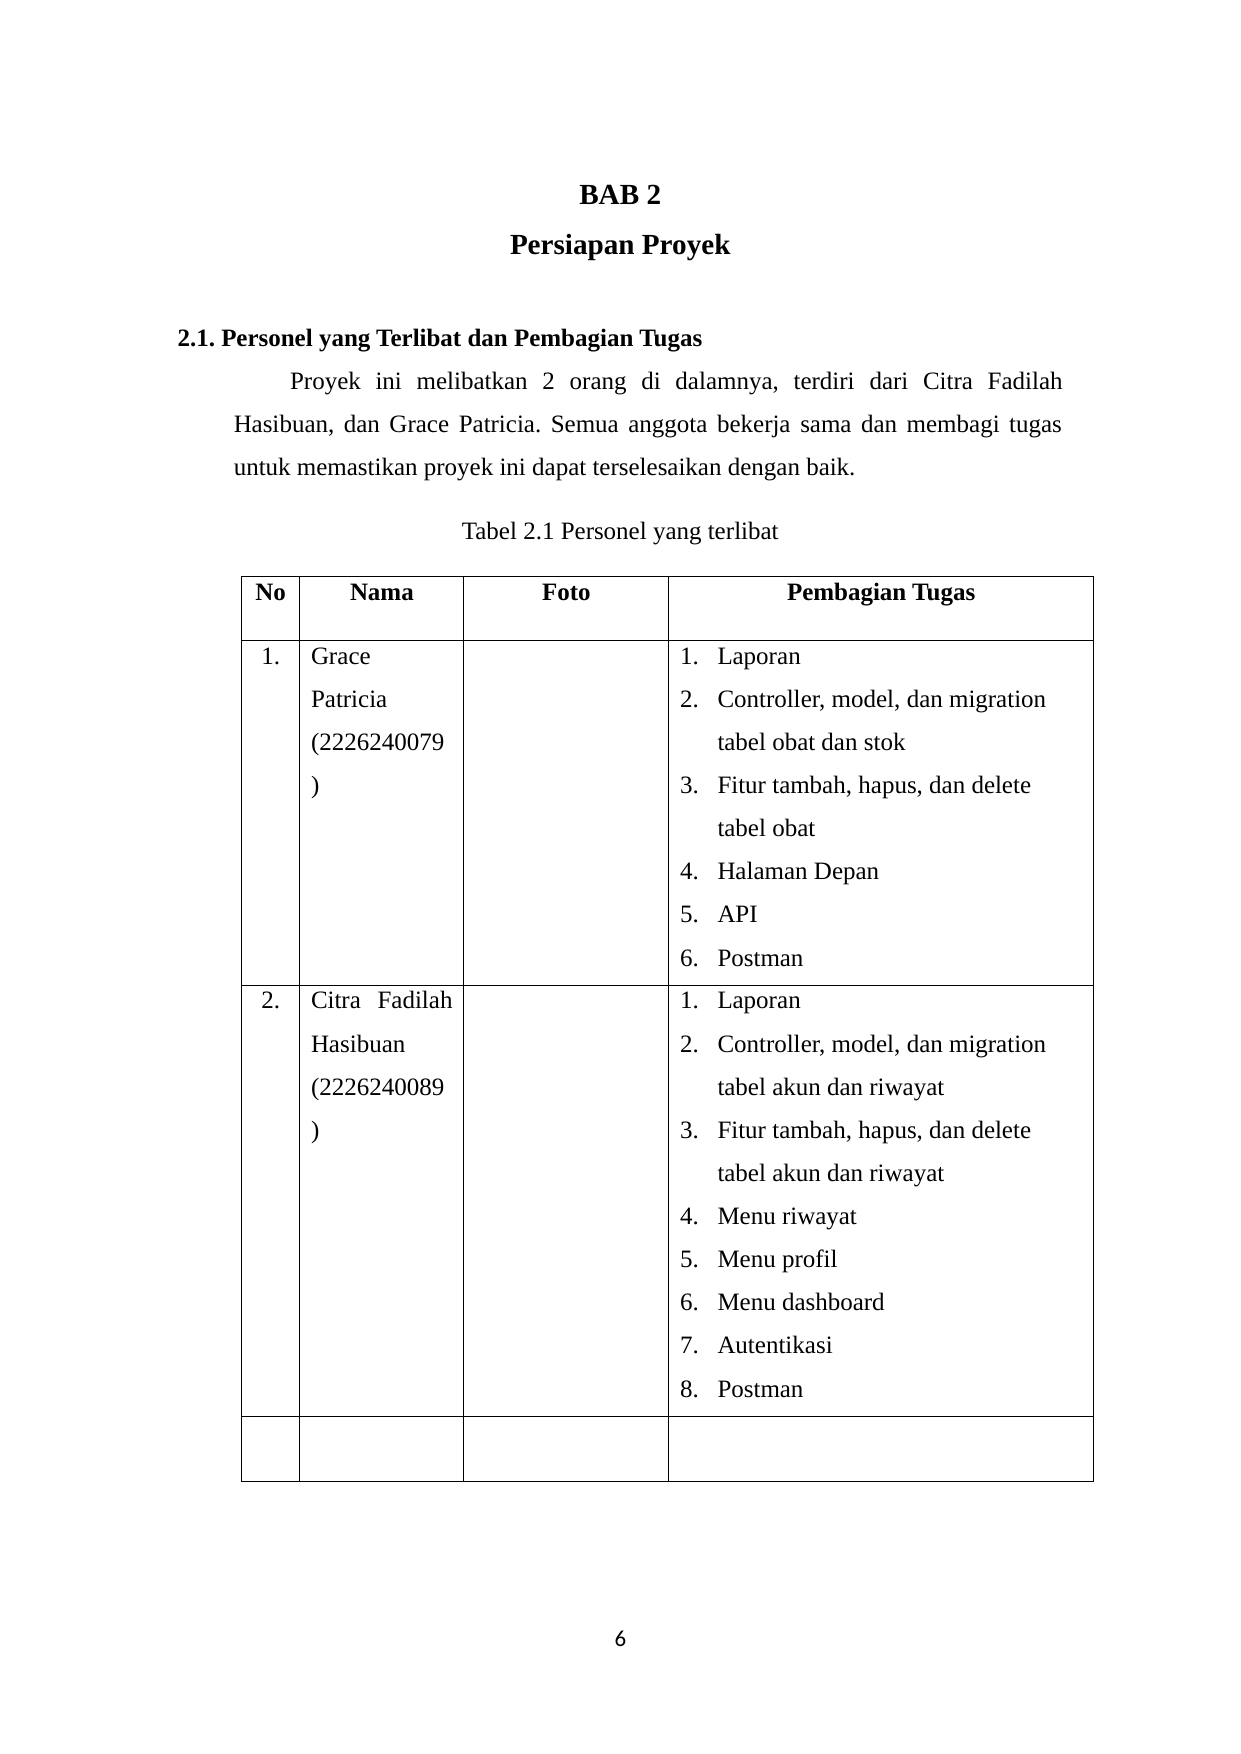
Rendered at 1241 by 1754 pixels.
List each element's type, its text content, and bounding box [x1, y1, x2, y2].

table_cell [300, 1417, 463, 1481]
table_header Nama [300, 577, 463, 640]
table_cell [242, 1417, 299, 1481]
table_cell [669, 1417, 1093, 1481]
table_cell 1. [242, 641, 299, 984]
table_cell Citra Fadilah Hasibuan (2226240089) [300, 986, 463, 1416]
table_cell [464, 986, 668, 1416]
table_header No [242, 577, 299, 640]
table_cell Laporan Controller, model, dan migration tabel akun dan riwayat Fitur tambah, hapus, dan delete tabel akun dan riwayat Menu riwayat Menu profil Menu dashboard Autentikasi Postman [669, 986, 1093, 1416]
table_cell [464, 641, 668, 984]
table_header Foto [464, 577, 668, 640]
table_cell 2. [242, 986, 299, 1416]
subtitle 2.1. Personel yang Terlibat dan Pembagian Tugas [177, 323, 1063, 352]
table_header Pembagian Tugas [669, 577, 1093, 640]
subtitle BAB 2 Persiapan Proyek [177, 177, 1063, 261]
text Tabel 2.1 Personel yang terlibat [177, 516, 1063, 545]
table_cell [464, 1417, 668, 1481]
table_cell Laporan Controller, model, dan migration tabel obat dan stok Fitur tambah, hapus, dan delete tabel obat Halaman Depan API Postman [669, 641, 1093, 984]
text Proyek ini melibatkan 2 orang di dalamnya, terdiri dari Citra Fadilah Hasibuan, dan Grace Patricia. Semua anggota bekerja sama dan membagi tugas untuk memastikan proyek ini dapat terselesaikan dengan baik. [233, 366, 1063, 481]
table_cell Grace Patricia (2226240079) [300, 641, 463, 984]
